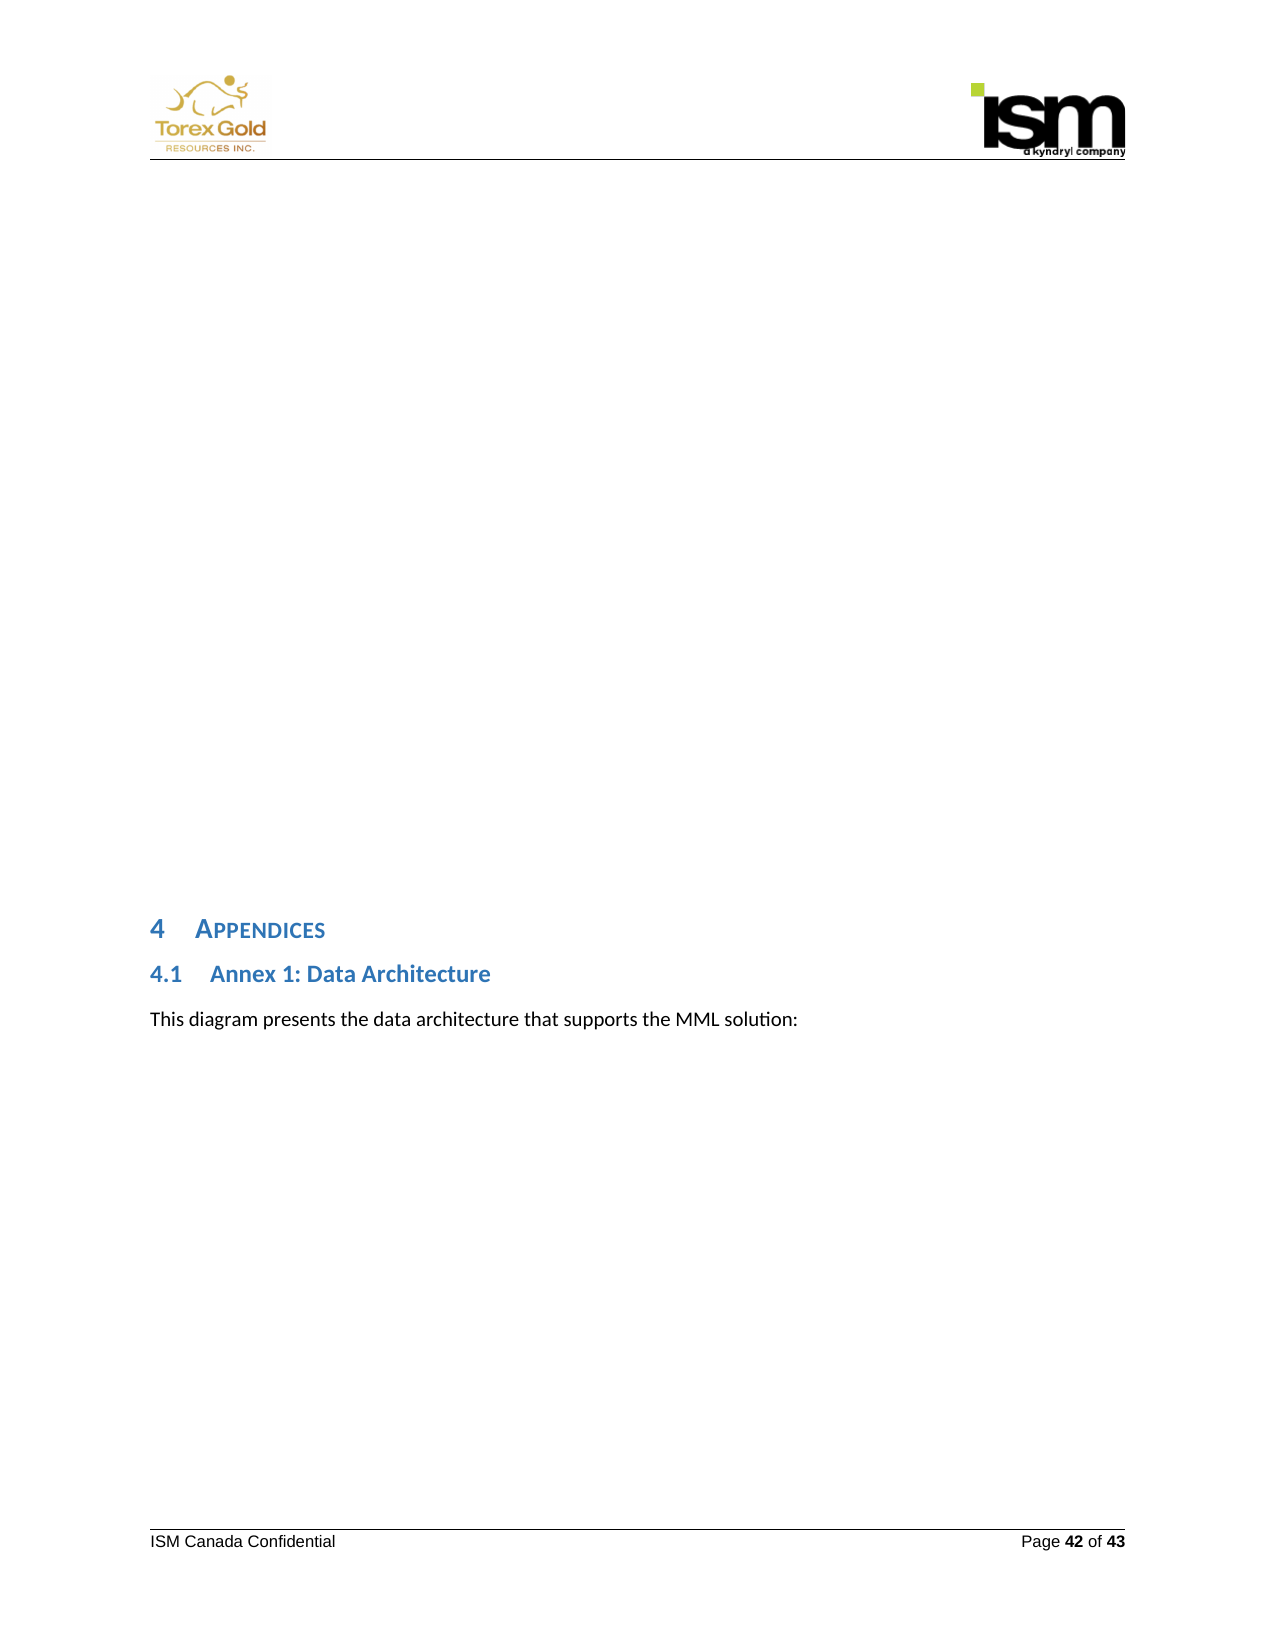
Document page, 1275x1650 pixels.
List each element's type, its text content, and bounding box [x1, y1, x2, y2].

subtitle Appendices [150, 910, 1125, 946]
text This diagram presents the data architecture that supports the MML solution: [150, 1006, 1125, 1031]
picture [971, 83, 1125, 157]
subtitle Annex 1: Data Architecture [150, 958, 1125, 989]
picture [150, 75, 273, 157]
